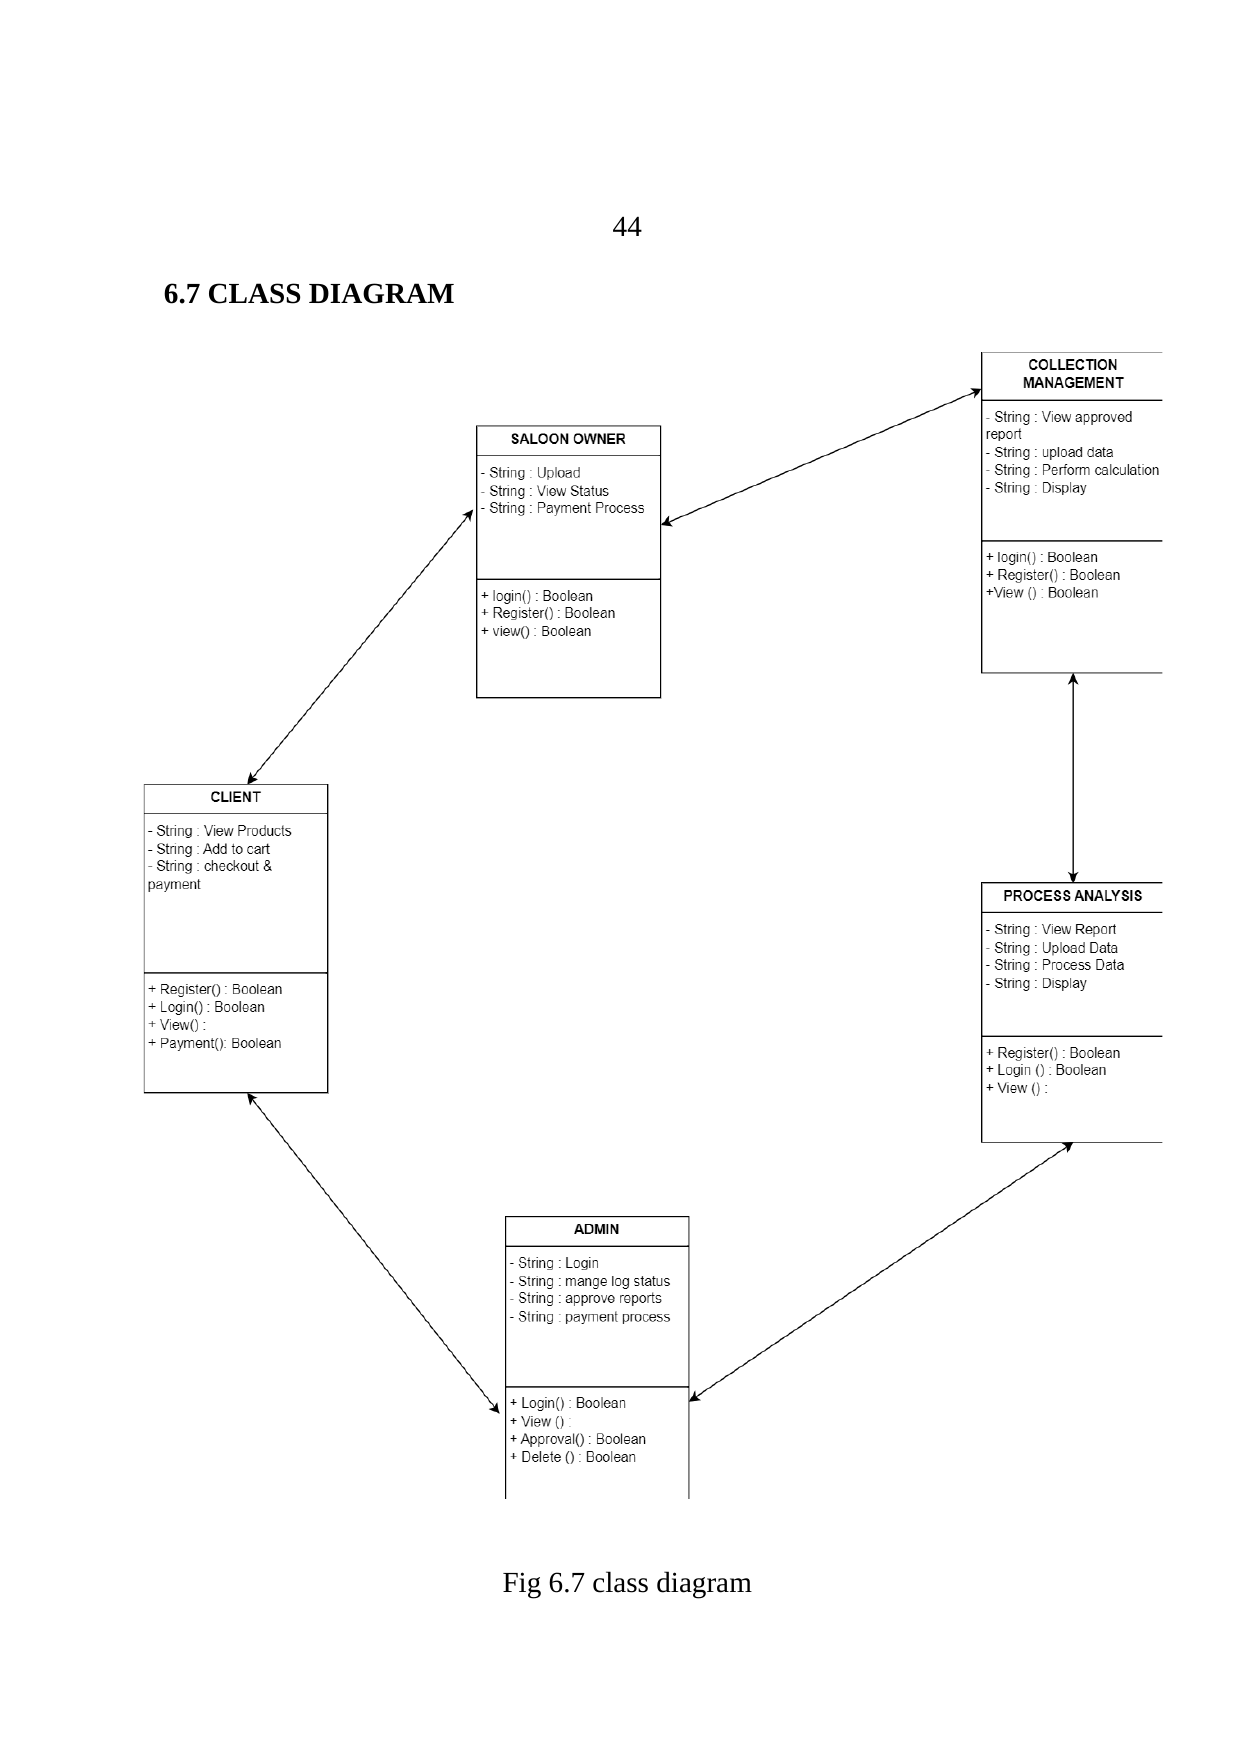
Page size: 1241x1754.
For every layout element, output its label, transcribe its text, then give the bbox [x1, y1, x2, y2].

text 6.7 CLASS DIAGRAM [89, 276, 1165, 309]
picture [143, 352, 1162, 1499]
text 44 [89, 209, 1165, 242]
